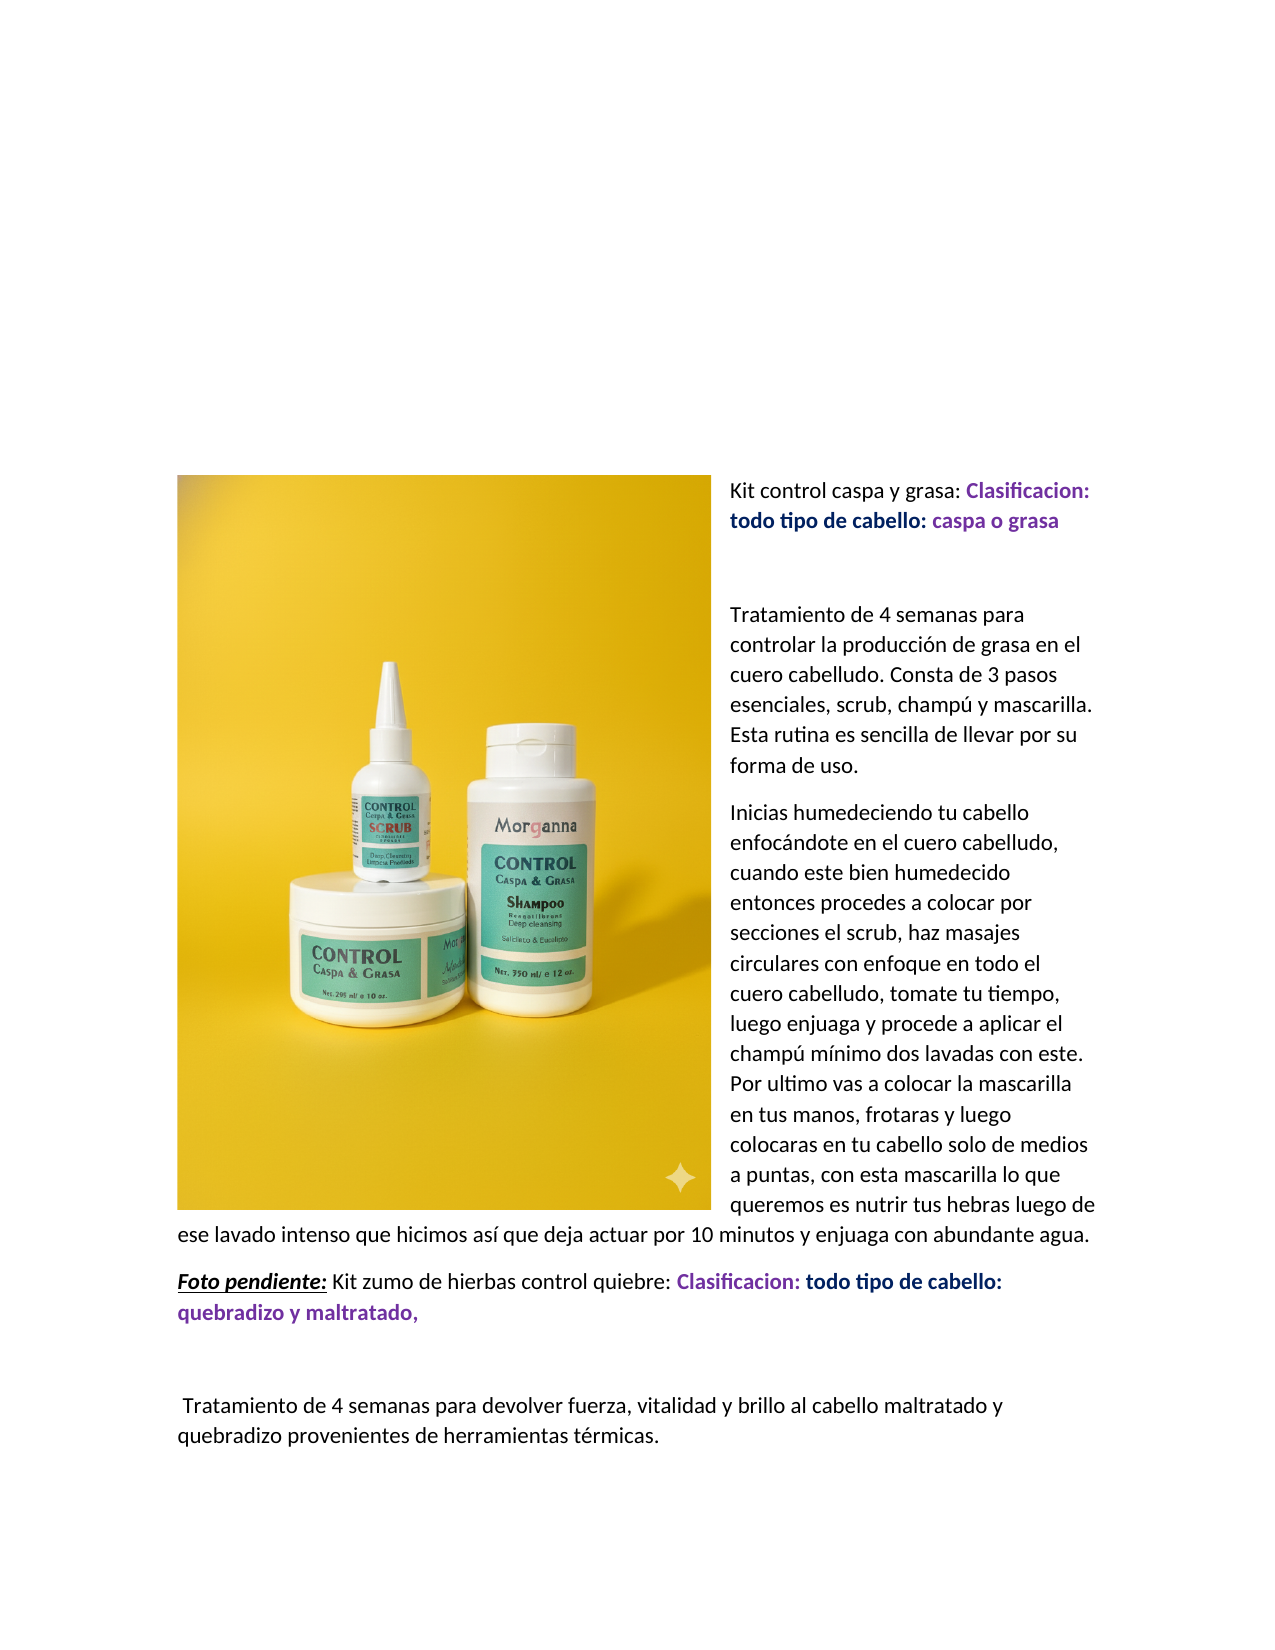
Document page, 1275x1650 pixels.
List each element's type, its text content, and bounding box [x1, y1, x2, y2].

text Kit control caspa y grasa: Clasificacion: todo tipo de cabello: caspa o grasa [712, 476, 1098, 534]
text Inicias humedeciendo tu cabello enfocándote en el cuero cabelludo, cuando este bien humedecido entonces procedes a colocar por secciones el scrub, haz masajes circulares con enfoque en todo el cuero cabelludo, tomate tu tiempo, luego enjuaga y procede a aplicar el champú mínimo dos lavadas con este. Por ultimo vas a colocar la mascarilla en tus manos, frotaras y luego colocaras en tu cabello solo de medios a puntas, con esta mascarilla lo que queremos es nutrir tus hebras luego de ese lavado intenso que hicimos así que deja actuar por 10 minutos y enjuaga con abundante agua. [177, 798, 1098, 1248]
picture [177, 475, 712, 1209]
text Tratamiento de 4 semanas para controlar la producción de grasa en el cuero cabelludo. Consta de 3 pasos esenciales, scrub, champú y mascarilla. Esta rutina es sencilla de llevar por su forma de uso. [712, 600, 1098, 779]
text Foto pendiente: Kit zumo de hierbas control quiebre: Clasificacion: todo tipo de cabello: quebradizo y maltratado, [177, 1267, 1098, 1326]
text Tratamiento de 4 semanas para devolver fuerza, vitalidad y brillo al cabello maltratado y quebradizo provenientes de herramientas térmicas. [177, 1391, 1098, 1449]
